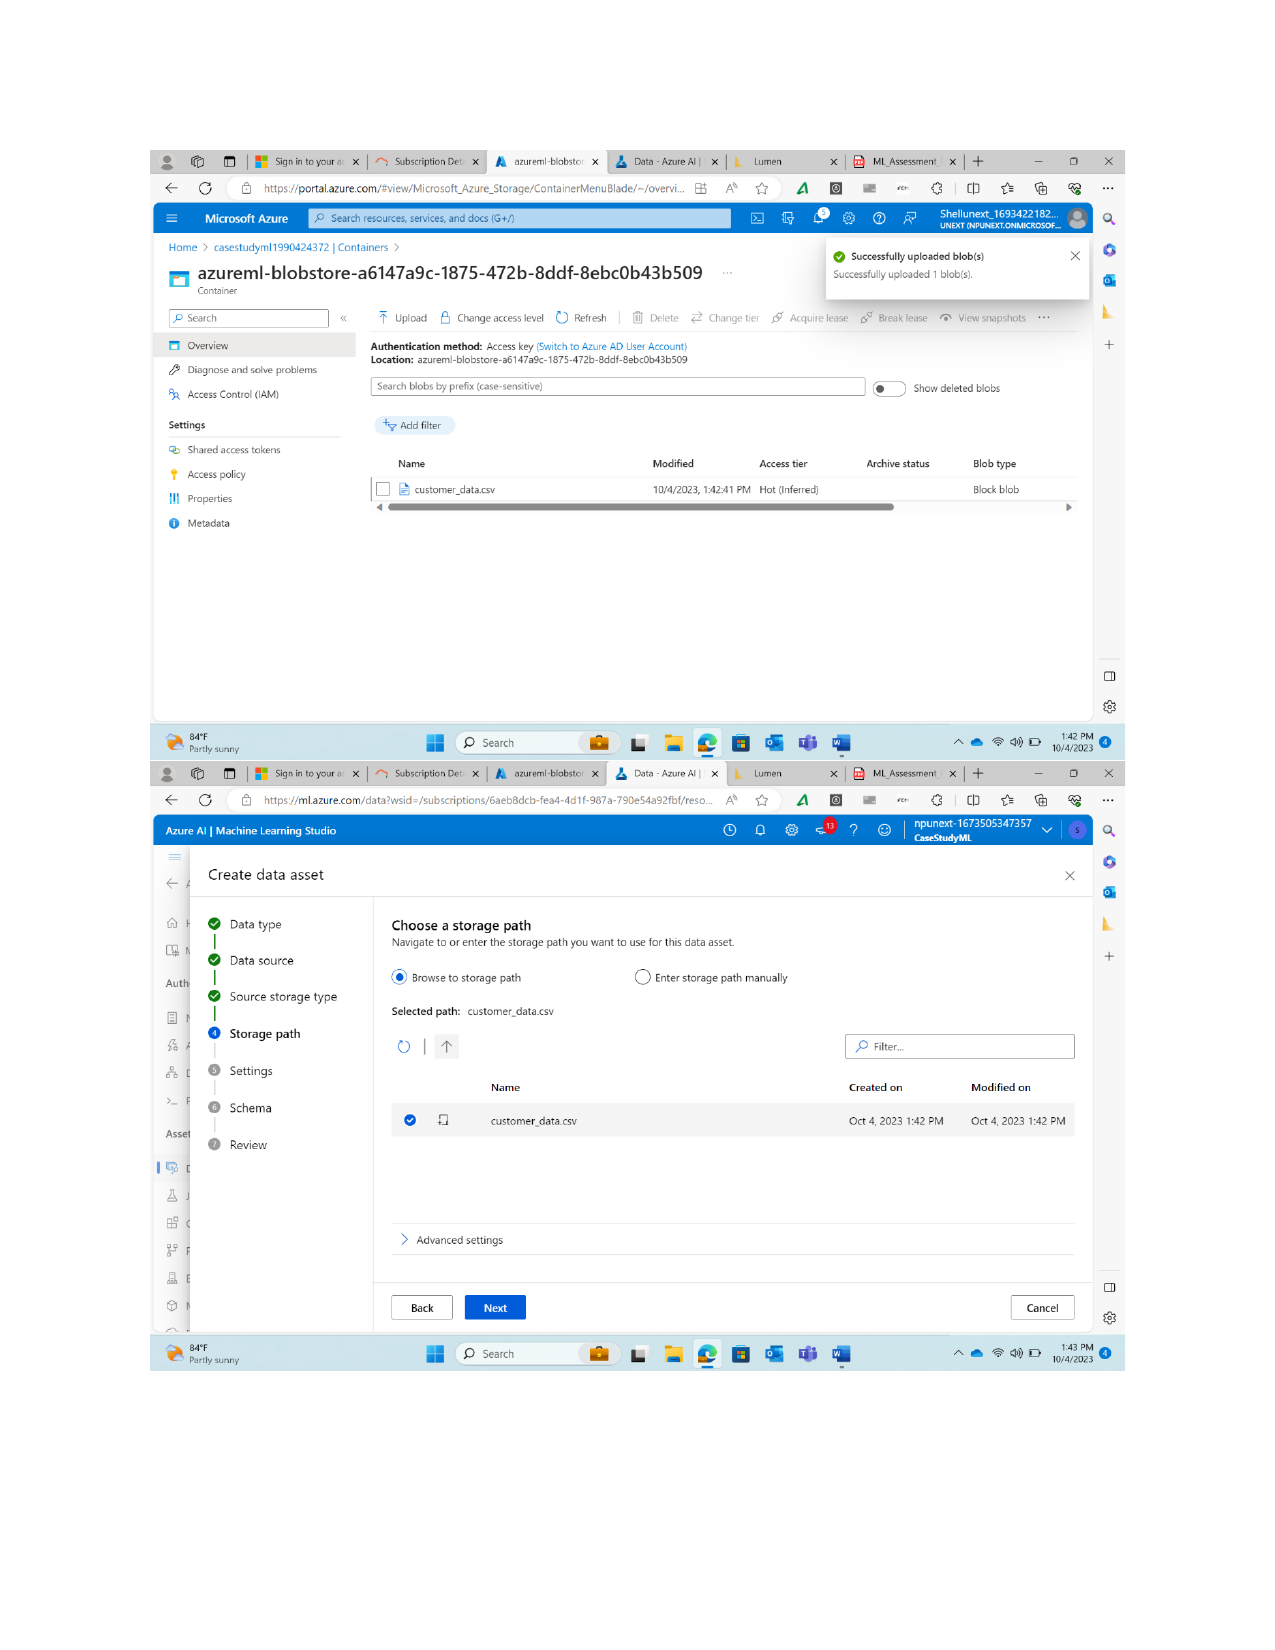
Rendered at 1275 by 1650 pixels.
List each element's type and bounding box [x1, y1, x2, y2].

picture [150, 150, 1125, 760]
picture [150, 761, 1125, 1371]
